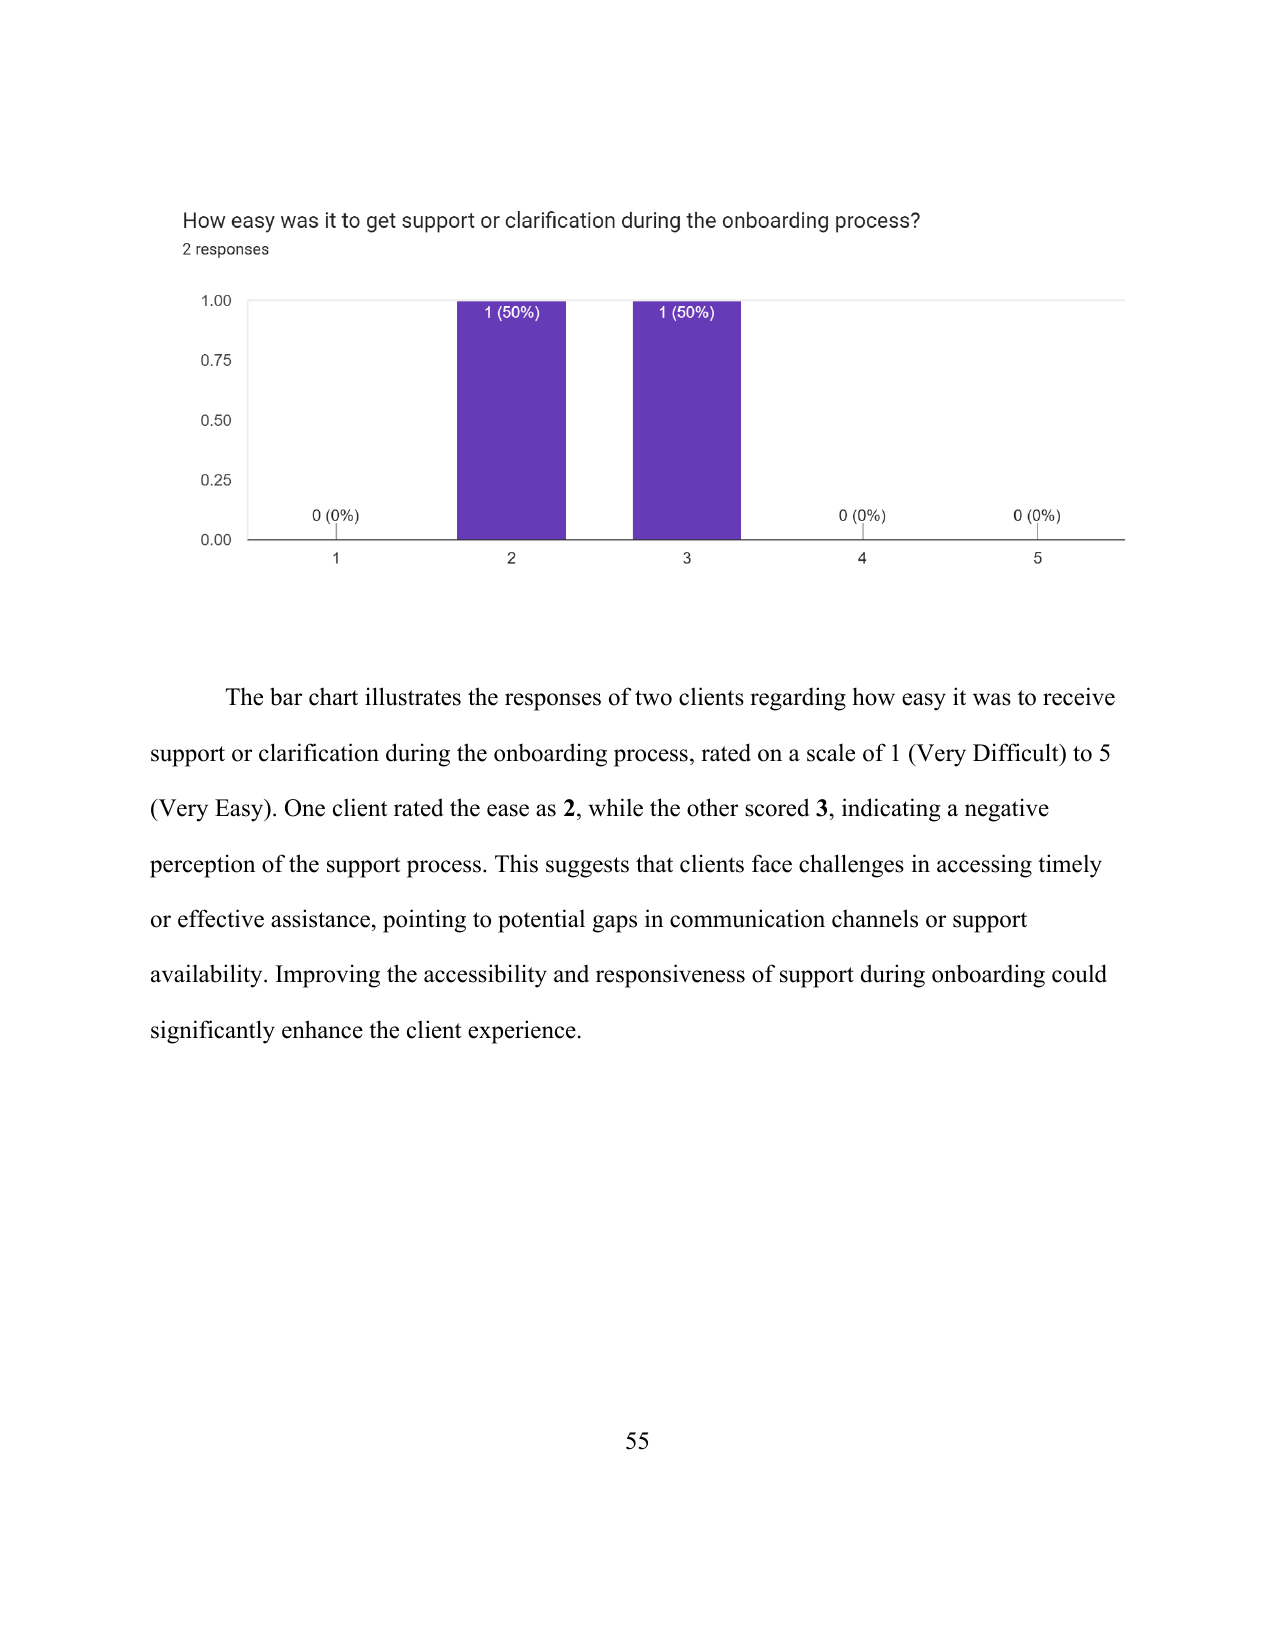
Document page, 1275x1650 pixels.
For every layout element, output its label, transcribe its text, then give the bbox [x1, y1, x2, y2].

picture [150, 174, 1125, 639]
text The bar chart illustrates the responses of two clients regarding how easy it was to receive support or clarification during the onboarding process, rated on a scale of 1 (Very Difficult) to 5 (Very Easy). One client rated the ease as 2, while the other scored 3, indicating a negative perception of the support process. This suggests that clients face challenges in accessing timely or effective assistance, pointing to potential gaps in communication channels or support availability. Improving the accessibility and responsiveness of support during onboarding could significantly enhance the client experience. [150, 683, 1125, 1044]
